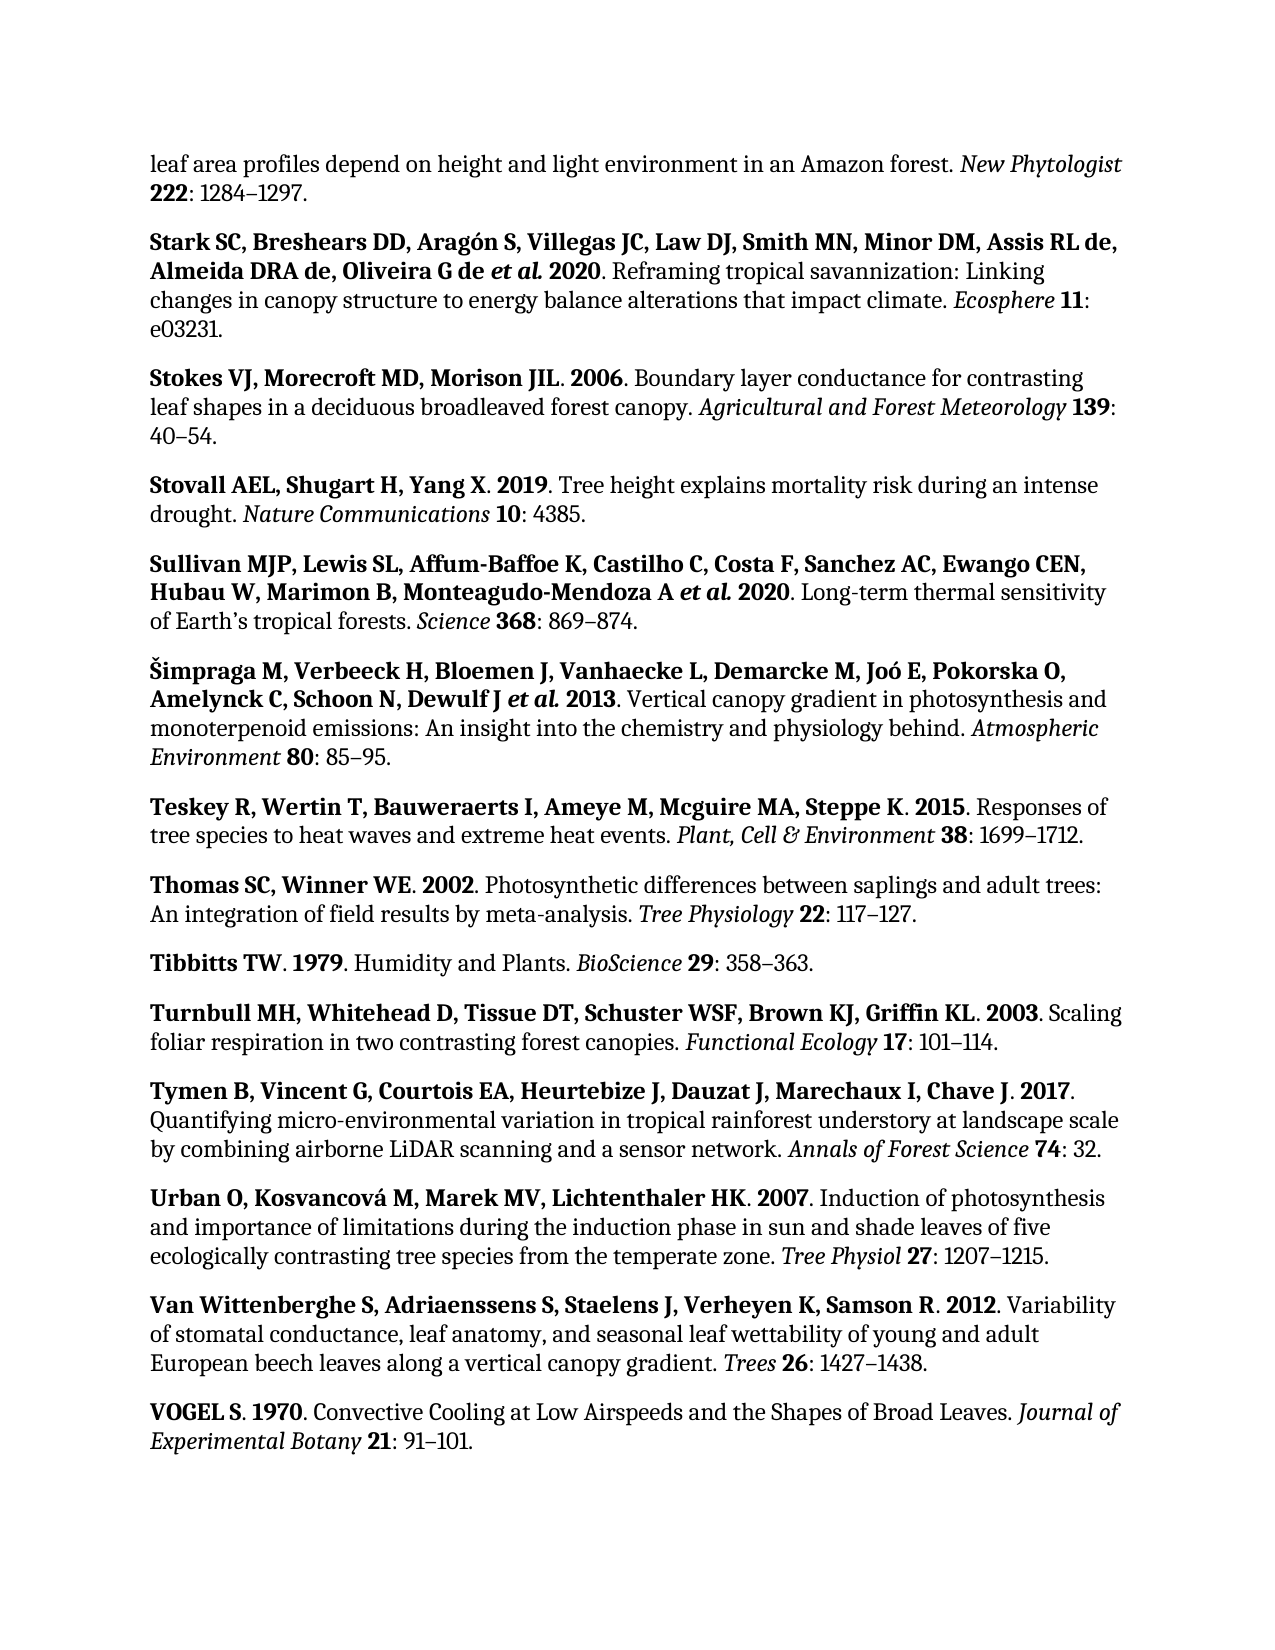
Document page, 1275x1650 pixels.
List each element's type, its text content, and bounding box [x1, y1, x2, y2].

text Sullivan MJP, Lewis SL, Affum-Baffoe K, Castilho C, Costa F, Sanchez AC, Ewango CEN, Hubau W, Marimon B, Monteagudo-Mendoza A et al. 2020. Long-term thermal sensitivity of Earth’s tropical forests. Science 368: 869–874. [150, 549, 1125, 636]
text Teskey R, Wertin T, Bauweraerts I, Ameye M, Mcguire MA, Steppe K. 2015. Responses of tree species to heat waves and extreme heat events. Plant, Cell & Environment 38: 1699–1712. [150, 792, 1125, 850]
text Tibbitts TW. 1979. Humidity and Plants. BioScience 29: 358–363. [150, 949, 1125, 978]
text VOGEL S. 1970. Convective Cooling at Low Airspeeds and the Shapes of Broad Leaves. Journal of Experimental Botany 21: 91–101. [150, 1398, 1125, 1456]
text Stark SC, Breshears DD, Aragón S, Villegas JC, Law DJ, Smith MN, Minor DM, Assis RL de, Almeida DRA de, Oliveira G de et al. 2020. Reframing tropical savannization: Linking changes in canopy structure to energy balance alterations that impact climate. Ecosphere 11: e03231. [150, 228, 1125, 343]
text Van Wittenberghe S, Adriaenssens S, Staelens J, Verheyen K, Samson R. 2012. Variability of stomatal conductance, leaf anatomy, and seasonal leaf wettability of young and adult European beech leaves along a vertical canopy gradient. Trees 26: 1427–1438. [150, 1291, 1125, 1377]
text Turnbull MH, Whitehead D, Tissue DT, Schuster WSF, Brown KJ, Griffin KL. 2003. Scaling foliar respiration in two contrasting forest canopies. Functional Ecology 17: 101–114. [150, 999, 1125, 1056]
text Stokes VJ, Morecroft MD, Morison JIL. 2006. Boundary layer conductance for contrasting leaf shapes in a deciduous broadleaved forest canopy. Agricultural and Forest Meteorology 139: 40–54. [150, 364, 1125, 450]
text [150, 150, 1125, 207]
text Thomas SC, Winner WE. 2002. Photosynthetic differences between saplings and adult trees: An integration of field results by meta-analysis. Tree Physiology 22: 117–127. [150, 871, 1125, 928]
text Šimpraga M, Verbeeck H, Bloemen J, Vanhaecke L, Demarcke M, Joó E, Pokorska O, Amelynck C, Schoon N, Dewulf J et al. 2013. Vertical canopy gradient in photosynthesis and monoterpenoid emissions: An insight into the chemistry and physiology behind. Atmospheric Environment 80: 85–95. [150, 657, 1125, 772]
text Urban O, Kosvancová M, Marek MV, Lichtenthaler HK. 2007. Induction of photosynthesis and importance of limitations during the induction phase in sun and shade leaves of five ecologically contrasting tree species from the temperate zone. Tree Physiol 27: 1207–1215. [150, 1184, 1125, 1270]
text Tymen B, Vincent G, Courtois EA, Heurtebize J, Dauzat J, Marechaux I, Chave J. 2017. Quantifying micro-environmental variation in tropical rainforest understory at landscape scale by combining airborne LiDAR scanning and a sensor network. Annals of Forest Science 74: 32. [150, 1077, 1125, 1163]
text Stovall AEL, Shugart H, Yang X. 2019. Tree height explains mortality risk during an intense drought. Nature Communications 10: 4385. [150, 471, 1125, 529]
